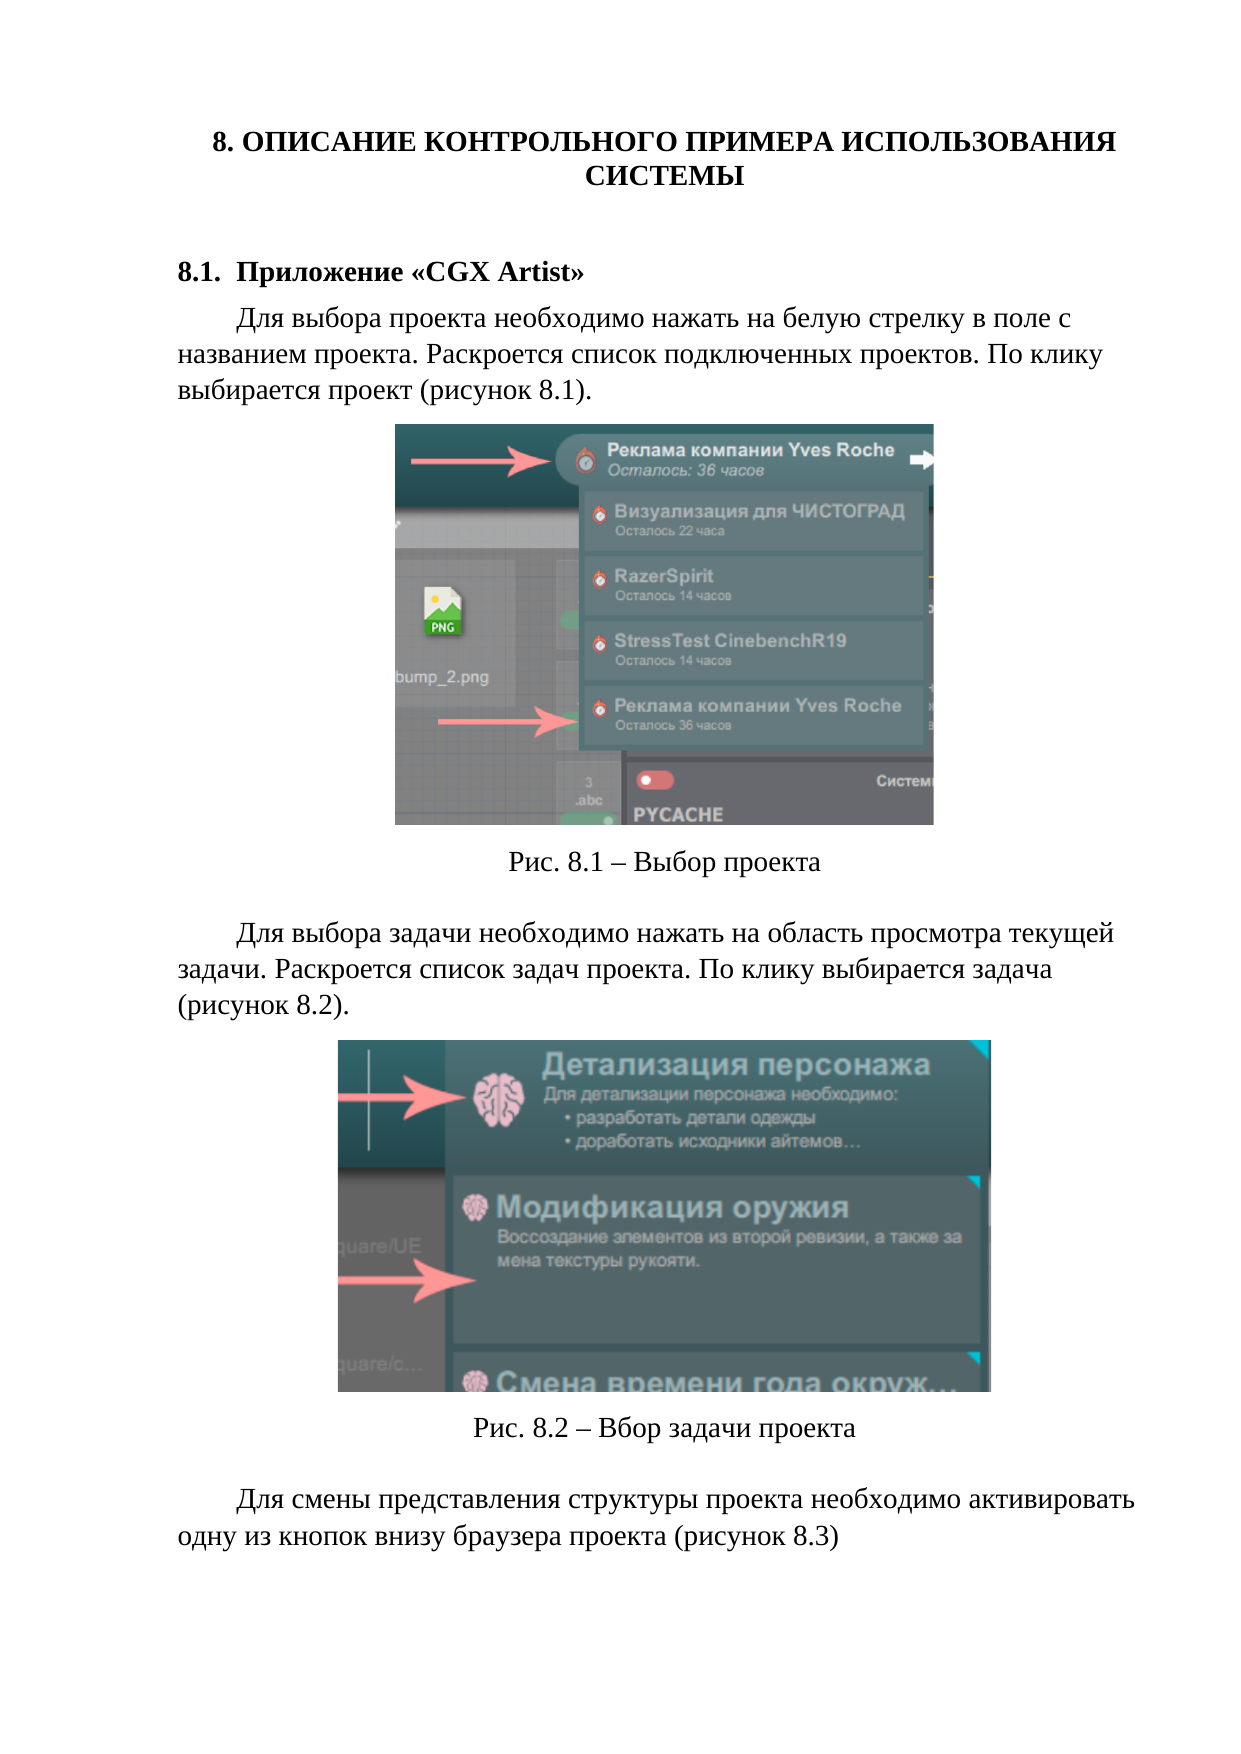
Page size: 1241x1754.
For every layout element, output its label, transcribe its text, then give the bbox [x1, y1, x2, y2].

text Для смены представления структуры проекта необходимо активировать одну из кнопок внизу браузера проекта (рисунок 8.3) [177, 1481, 1152, 1551]
text Для выбора задачи необходимо нажать на область просмотра текущей задачи. Раскроется список задач проекта. По клику выбирается задача (рисунок 8.2). [177, 915, 1152, 1021]
subtitle Описание контрольного примера использования системы [177, 124, 1152, 191]
text Для выбора проекта необходимо нажать на белую стрелку в поле с названием проекта. Раскроется список подключенных проектов. По клику выбирается проект (рисунок 8.1). [177, 300, 1152, 406]
text Рис. 8.2 – Вбор задачи проекта [177, 1410, 1152, 1444]
picture [395, 424, 934, 825]
subtitle Приложение «CGX Artist» [177, 254, 1152, 287]
picture [337, 1040, 992, 1392]
text Рис. 8.1 – Выбор проекта [177, 844, 1152, 878]
